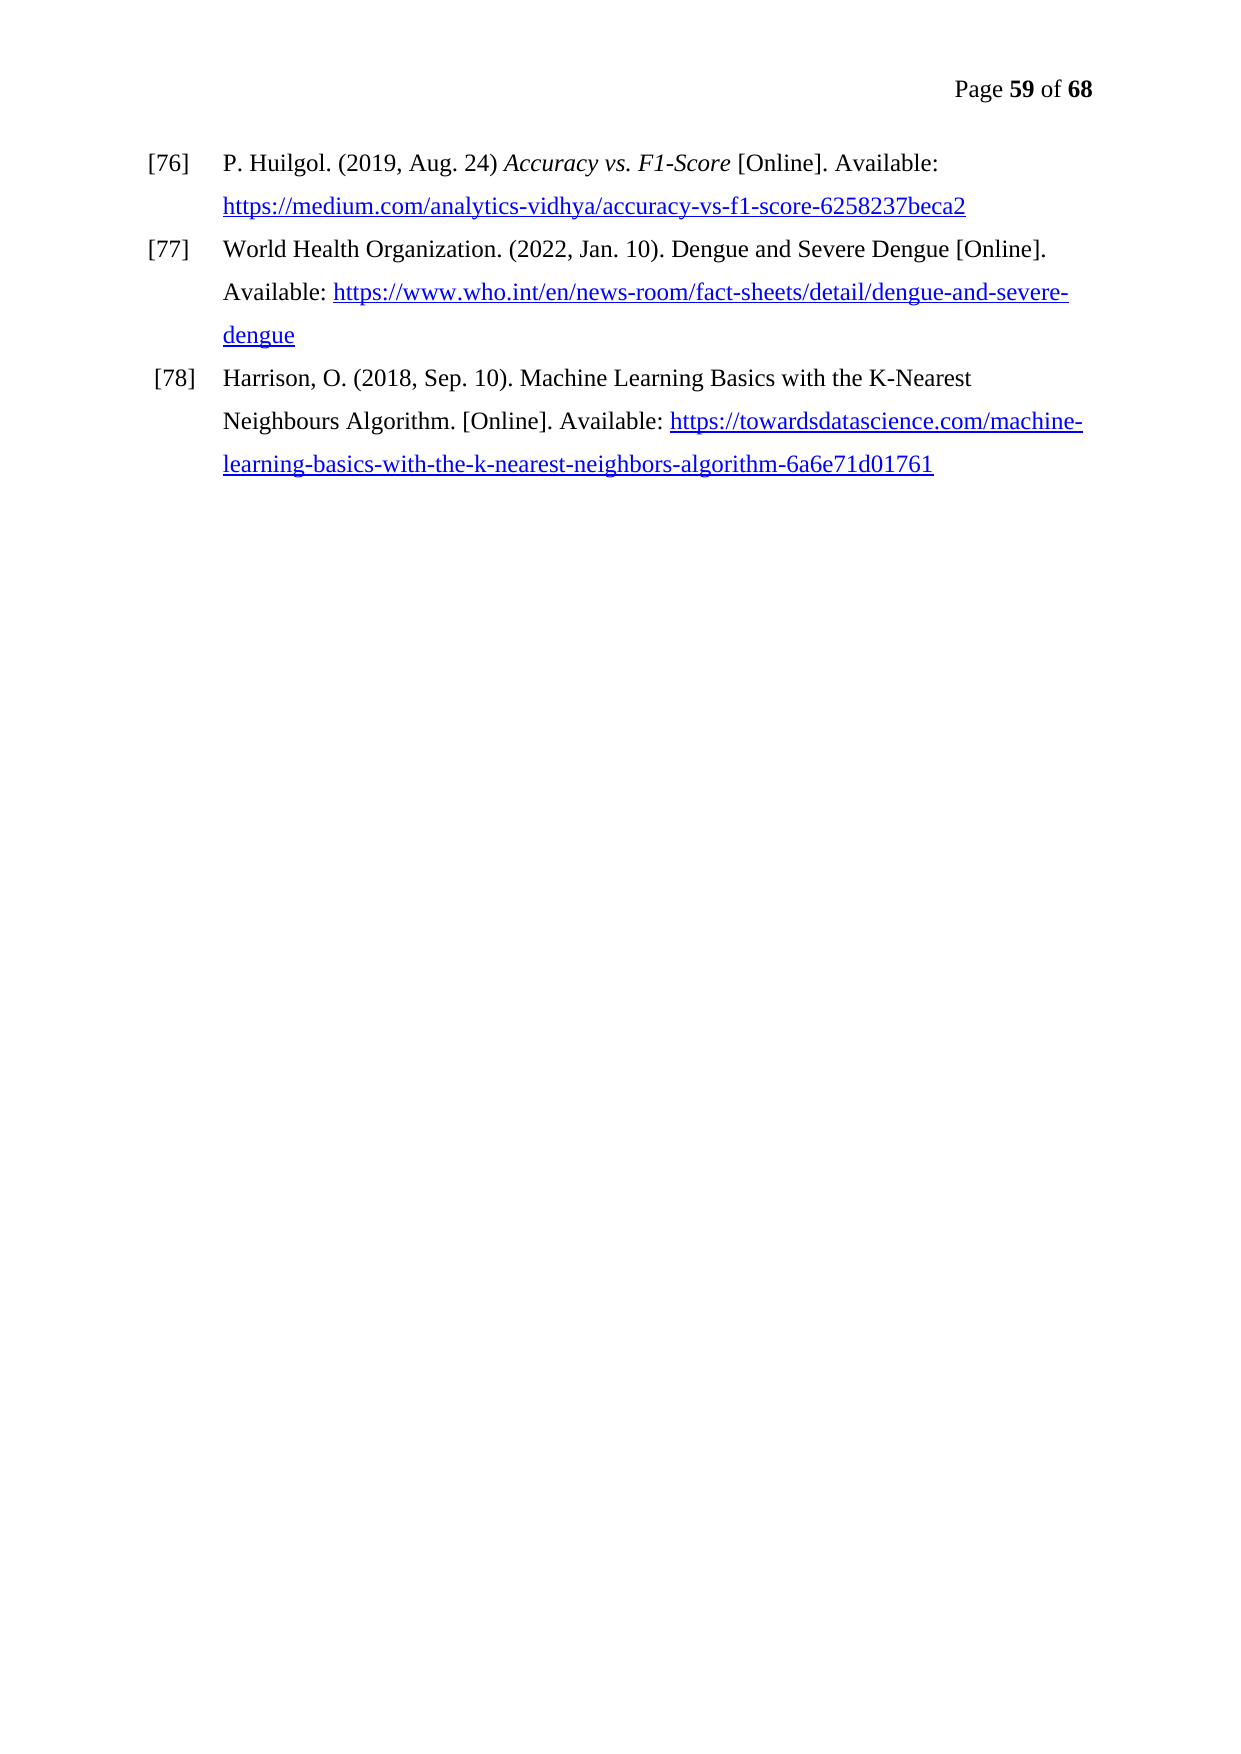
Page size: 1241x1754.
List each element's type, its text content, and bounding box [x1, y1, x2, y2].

text [76] P. Huilgol. (2019, Aug. 24) Accuracy vs. F1-Score [Online]. Available: https://medium.com/analytics-vidhya/accuracy-vs-f1-score-6258237beca2 [148, 148, 1094, 219]
text [78] Harrison, O. (2018, Sep. 10). Machine Learning Basics with the K-Nearest Neighbours Algorithm. [Online]. Available: https://towardsdatascience.com/machine-learning-basics-with-the-k-nearest-neighbors-algorithm-6a6e71d01761 [148, 363, 1094, 478]
text [77] World Health Organization. (2022, Jan. 10). Dengue and Severe Dengue [Online]. Available: https://www.who.int/en/news-room/fact-sheets/detail/dengue-and-severe-dengue [148, 234, 1094, 349]
